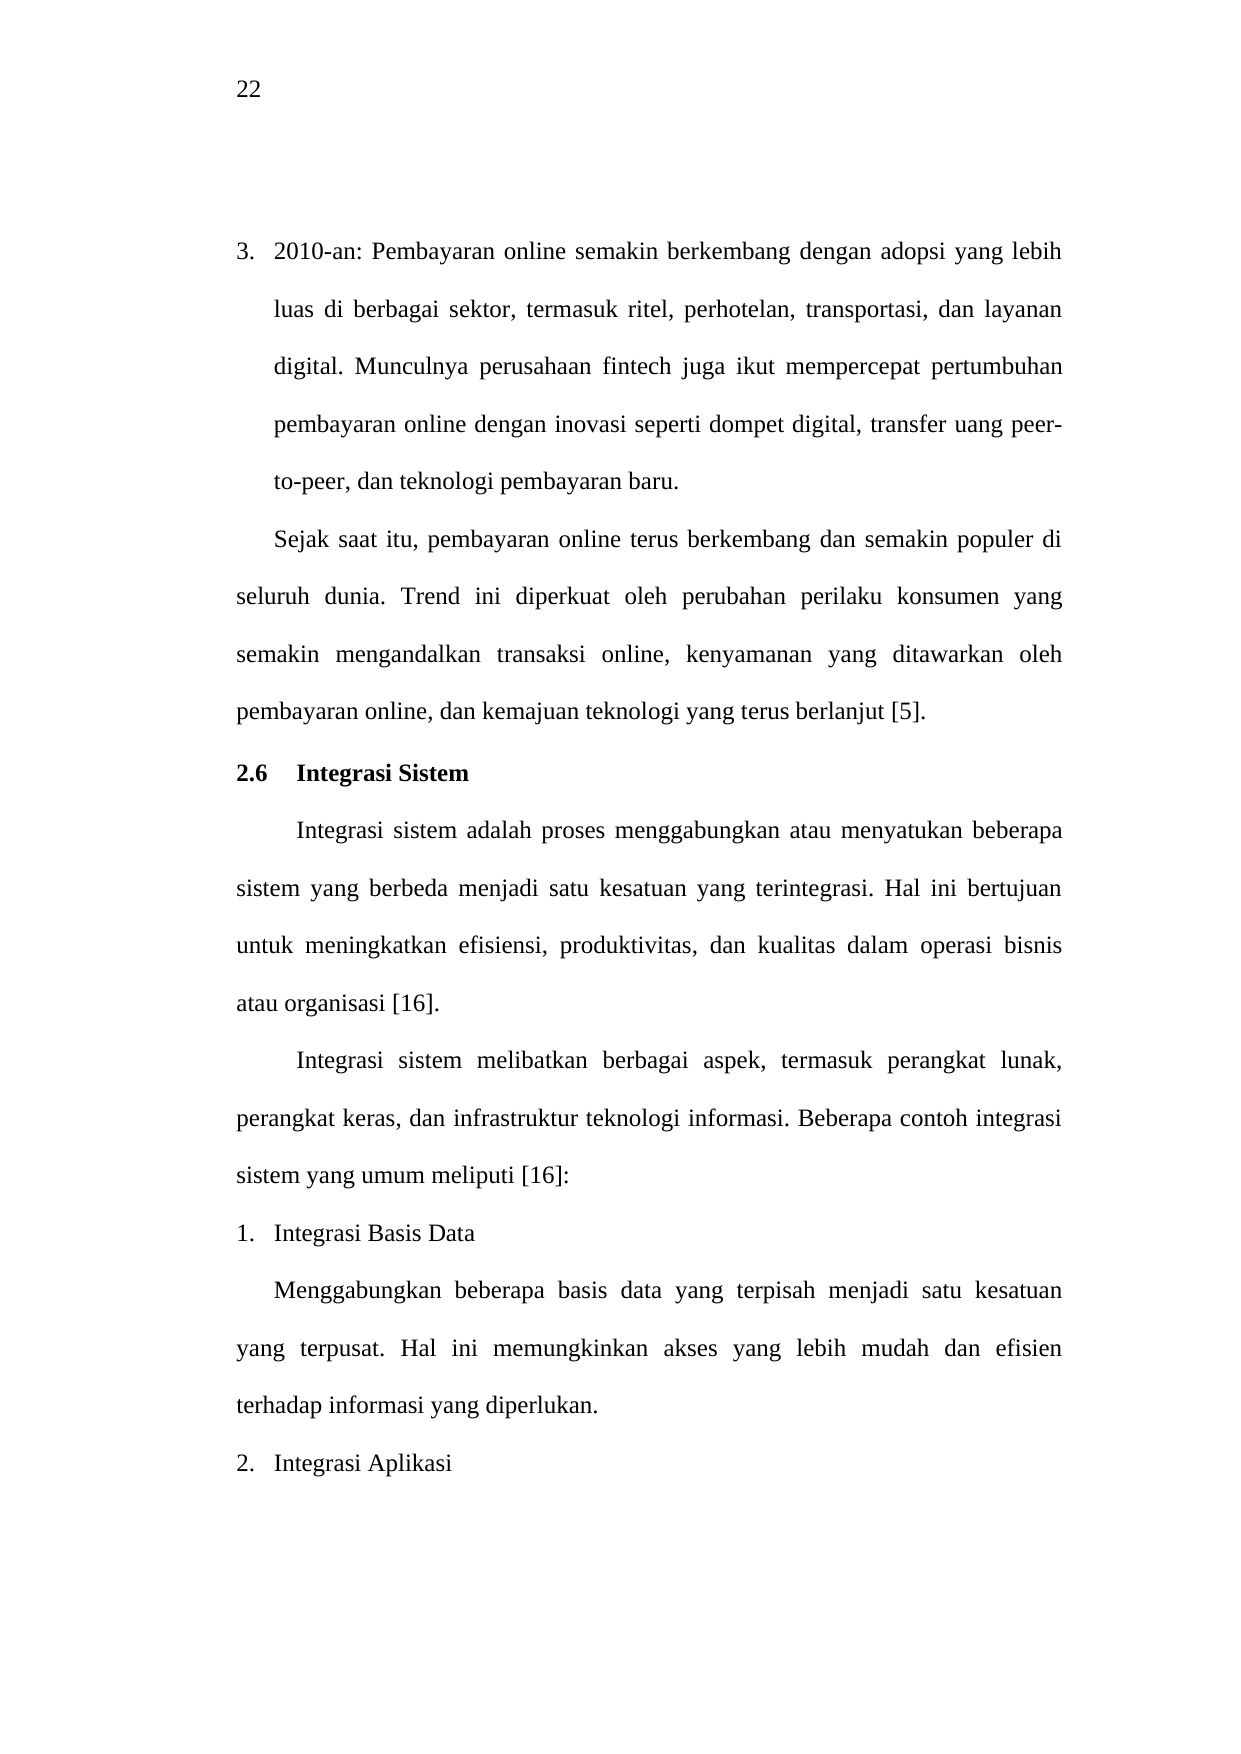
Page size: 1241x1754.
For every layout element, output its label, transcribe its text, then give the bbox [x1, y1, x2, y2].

text Menggabungkan beberapa basis data yang terpisah menjadi satu kesatuan yang terpusat. Hal ini memungkinkan akses yang lebih mudah dan efisien terhadap informasi yang diperlukan. [236, 1275, 1063, 1419]
text Sejak saat itu, pembayaran online terus berkembang dan semakin populer di seluruh dunia. Trend ini diperkuat oleh perubahan perilaku konsumen yang semakin mengandalkan transaksi online, kenyamanan yang ditawarkan oleh pembayaran online, dan kemajuan teknologi yang terus berlanjut . [236, 524, 1063, 725]
list Integrasi Basis Data [236, 1218, 1063, 1247]
text Integrasi sistem melibatkan berbagai aspek, termasuk perangkat lunak, perangkat keras, dan infrastruktur teknologi informasi. Beberapa contoh integrasi sistem yang umum meliputi : [236, 1045, 1063, 1189]
list 2010-an: Pembayaran online semakin berkembang dengan adopsi yang lebih luas di berbagai sektor, termasuk ritel, perhotelan, transportasi, dan layanan digital. Munculnya perusahaan fintech juga ikut mempercepat pertumbuhan pembayaran online dengan inovasi seperti dompet digital, transfer uang peer-to-peer, dan teknologi pembayaran baru. [236, 236, 1063, 495]
subtitle Integrasi Sistem [236, 758, 1063, 787]
list Integrasi Aplikasi [236, 1448, 1063, 1477]
text Integrasi sistem adalah proses menggabungkan atau menyatukan beberapa sistem yang berbeda menjadi satu kesatuan yang terintegrasi. Hal ini bertujuan untuk meningkatkan efisiensi, produktivitas, dan kualitas dalam operasi bisnis atau organisasi . [236, 815, 1063, 1017]
